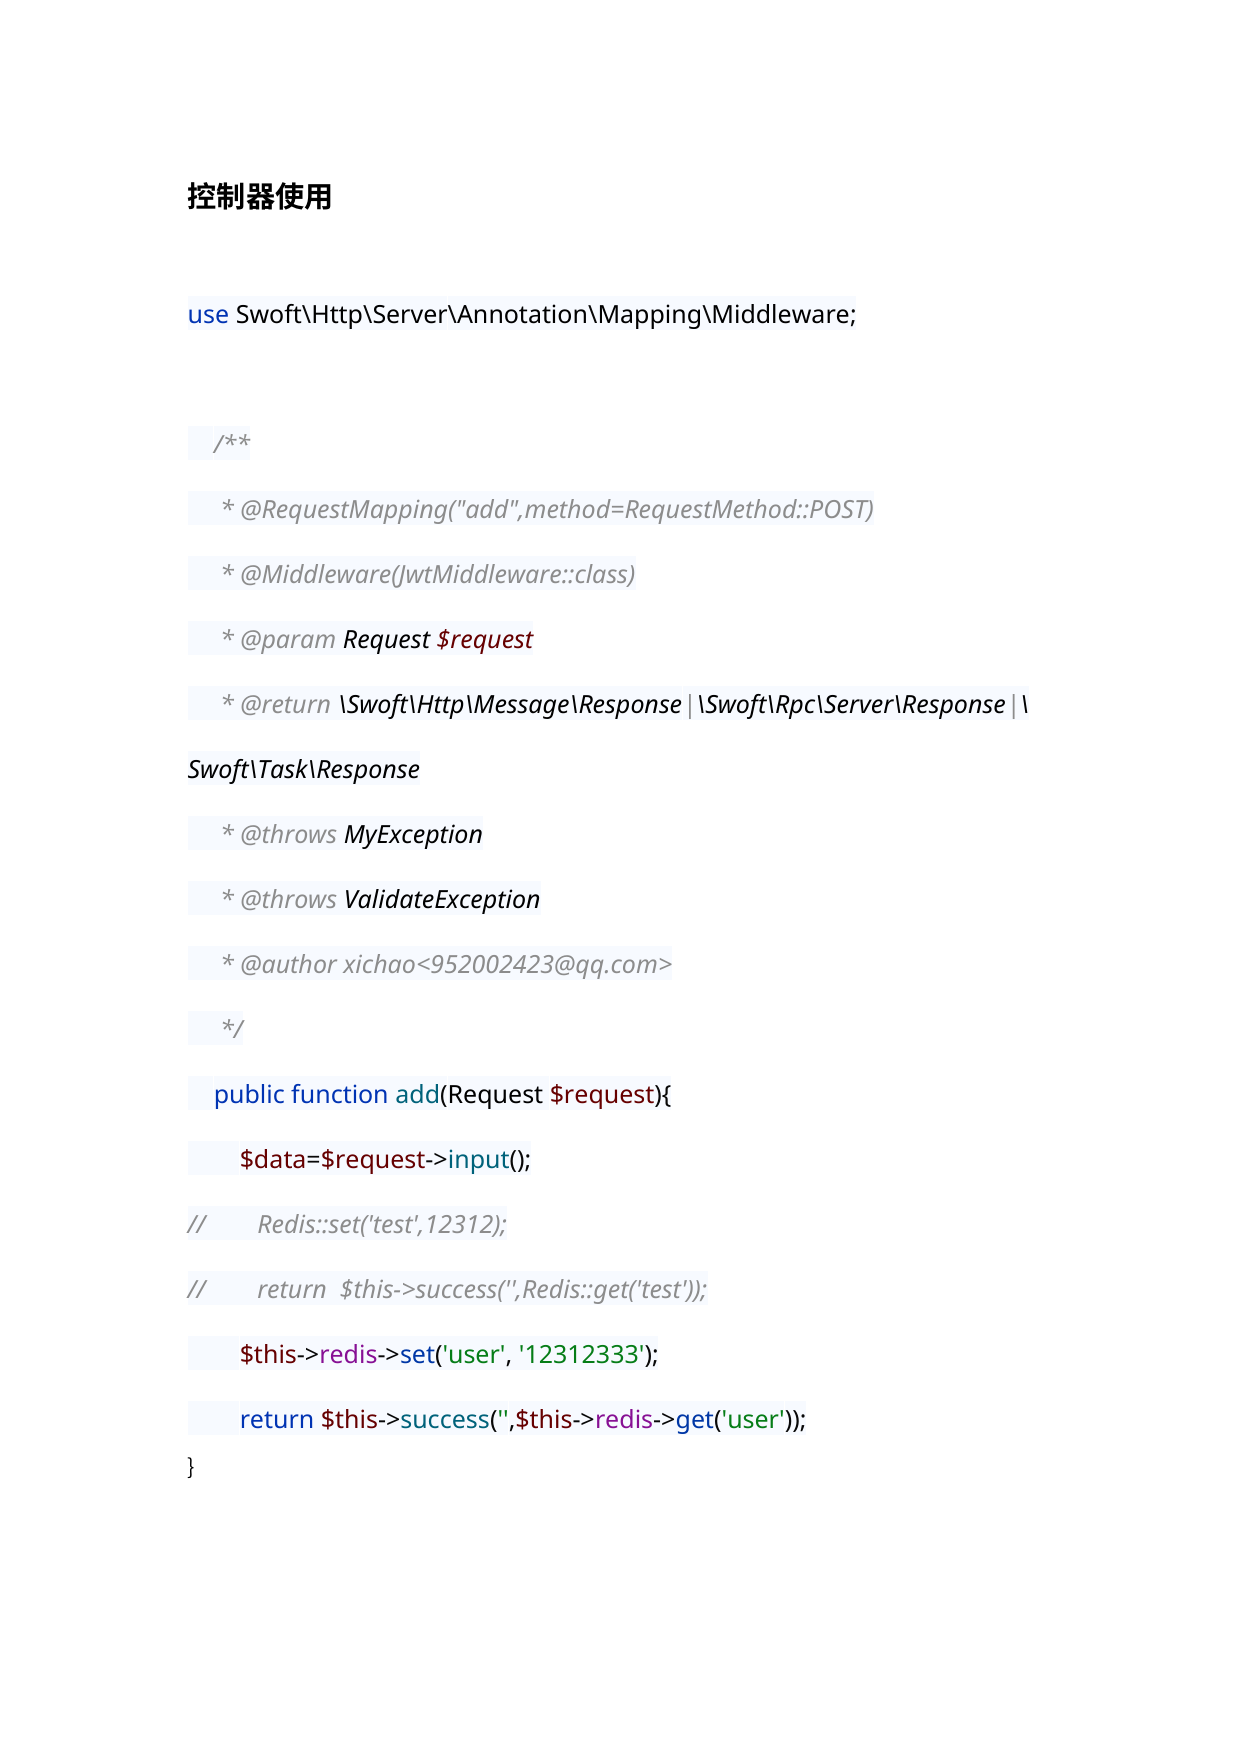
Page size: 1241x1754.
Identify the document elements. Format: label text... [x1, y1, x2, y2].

text use Swoft\Http\Server\Annotation\Mapping\Middleware; [187, 281, 1053, 346]
text /** * @RequestMapping("add",method=RequestMethod::POST) * @Middleware(JwtMiddleware::class) * @param Request $request * @return \Swoft\Http\Message\Response|\Swoft\Rpc\Server\Response|\Swoft\Task\Response * @throws MyException * @throws ValidateException * @author xichao<952002423@qq.com> */ public function add(Request $request){ $data=$request->input(); // Redis::set('test',12312); // return $this->success('',Redis::get('test')); $this->redis->set('user', '12312333'); return $this->success('',$this->redis->get('user')); [187, 411, 1053, 1451]
subtitle 控制器使用 [187, 162, 1053, 227]
text ｝ [187, 1451, 1053, 1483]
